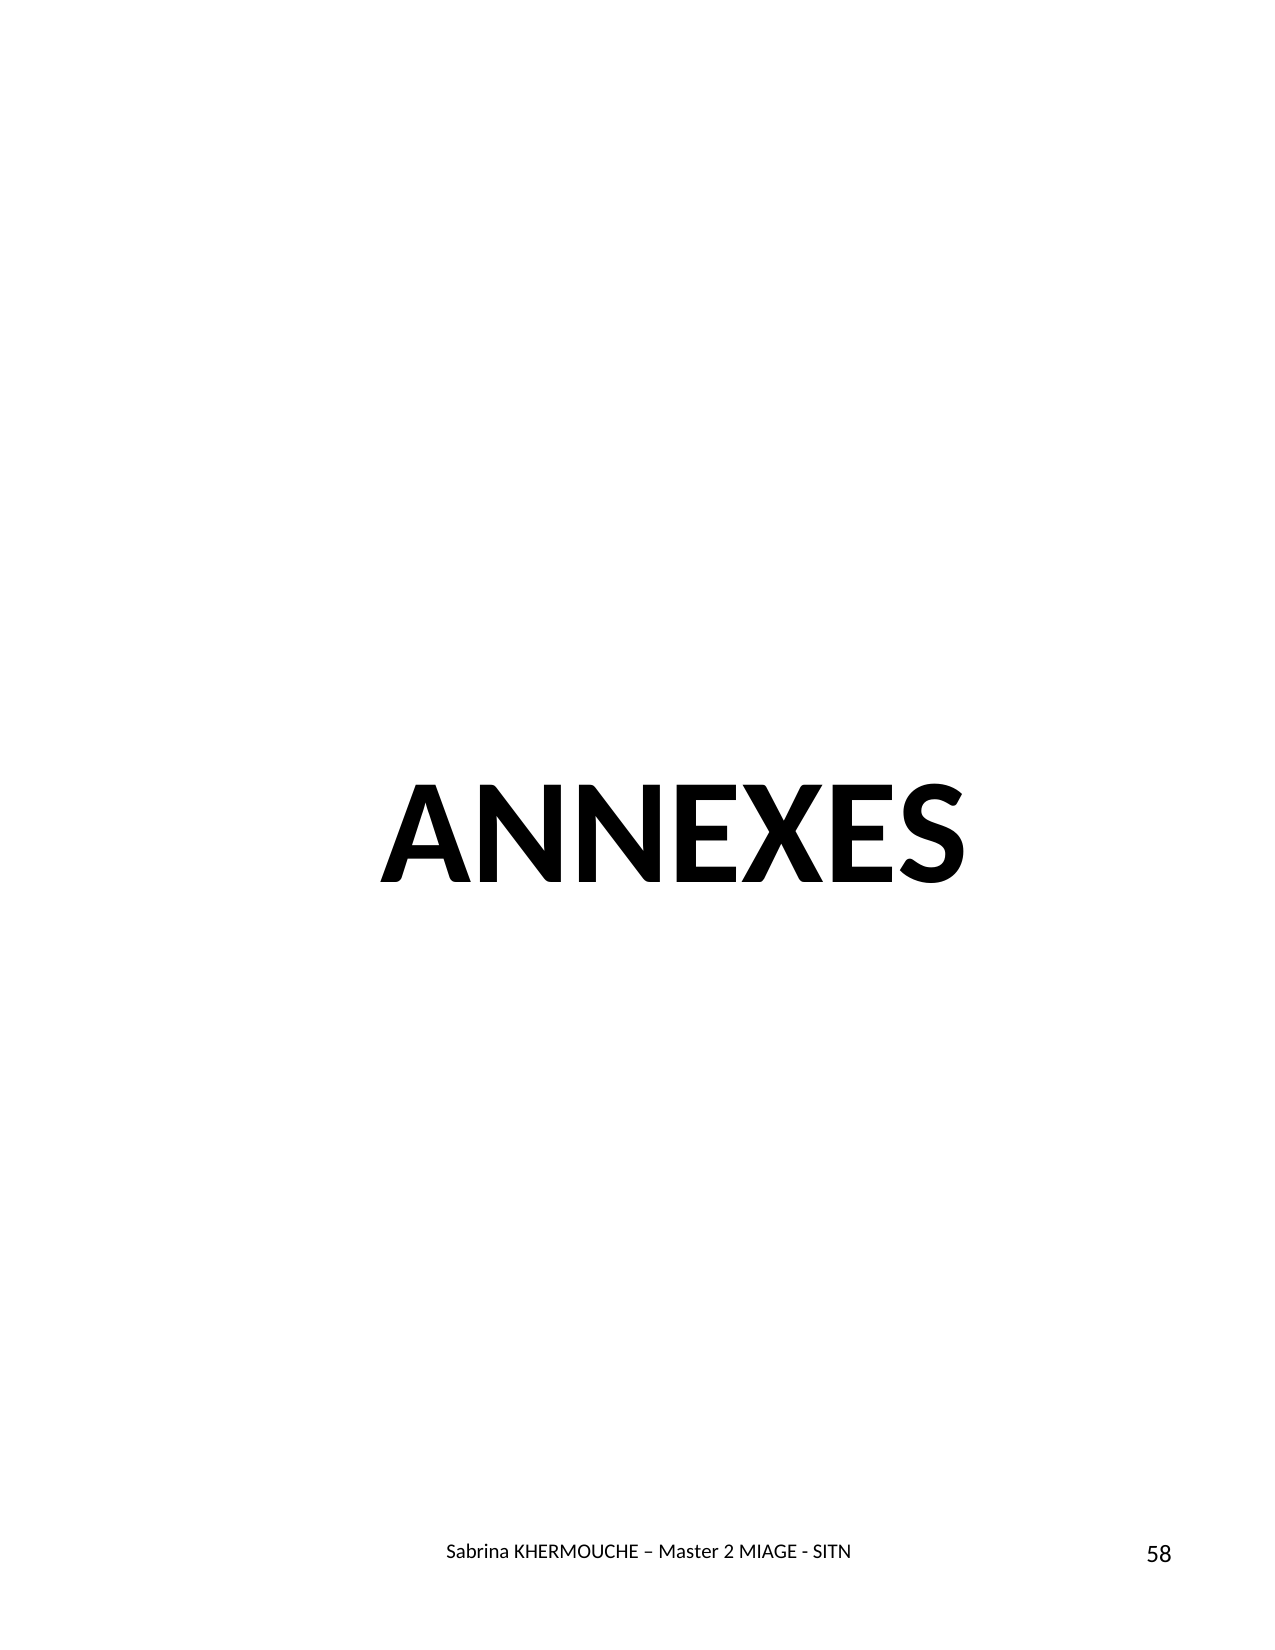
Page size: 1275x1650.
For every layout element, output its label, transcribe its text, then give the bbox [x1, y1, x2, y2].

text ANNEXES [177, 737, 1172, 920]
